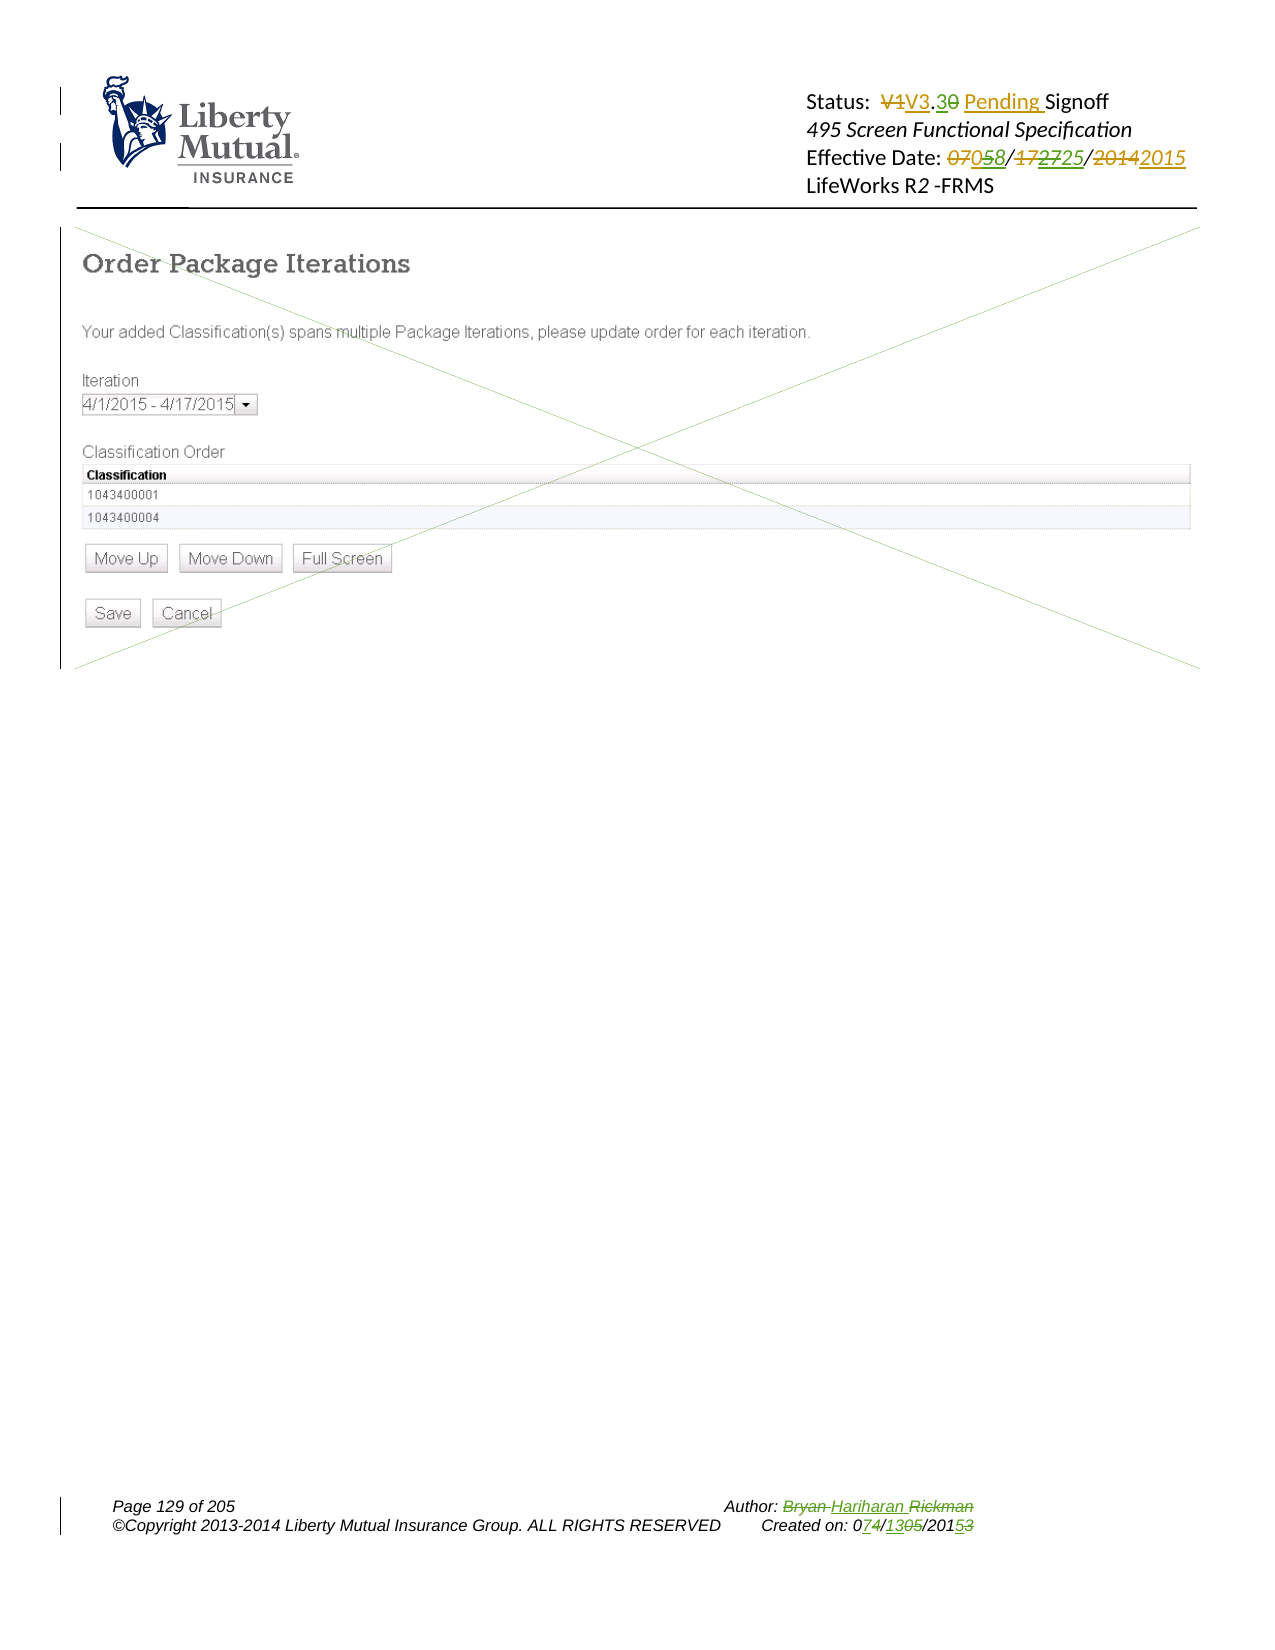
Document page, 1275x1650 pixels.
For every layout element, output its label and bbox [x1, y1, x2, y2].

picture [641, 228, 1200, 668]
picture [78, 227, 1197, 447]
picture [80, 52, 322, 206]
picture [78, 449, 1197, 669]
picture [75, 228, 634, 668]
